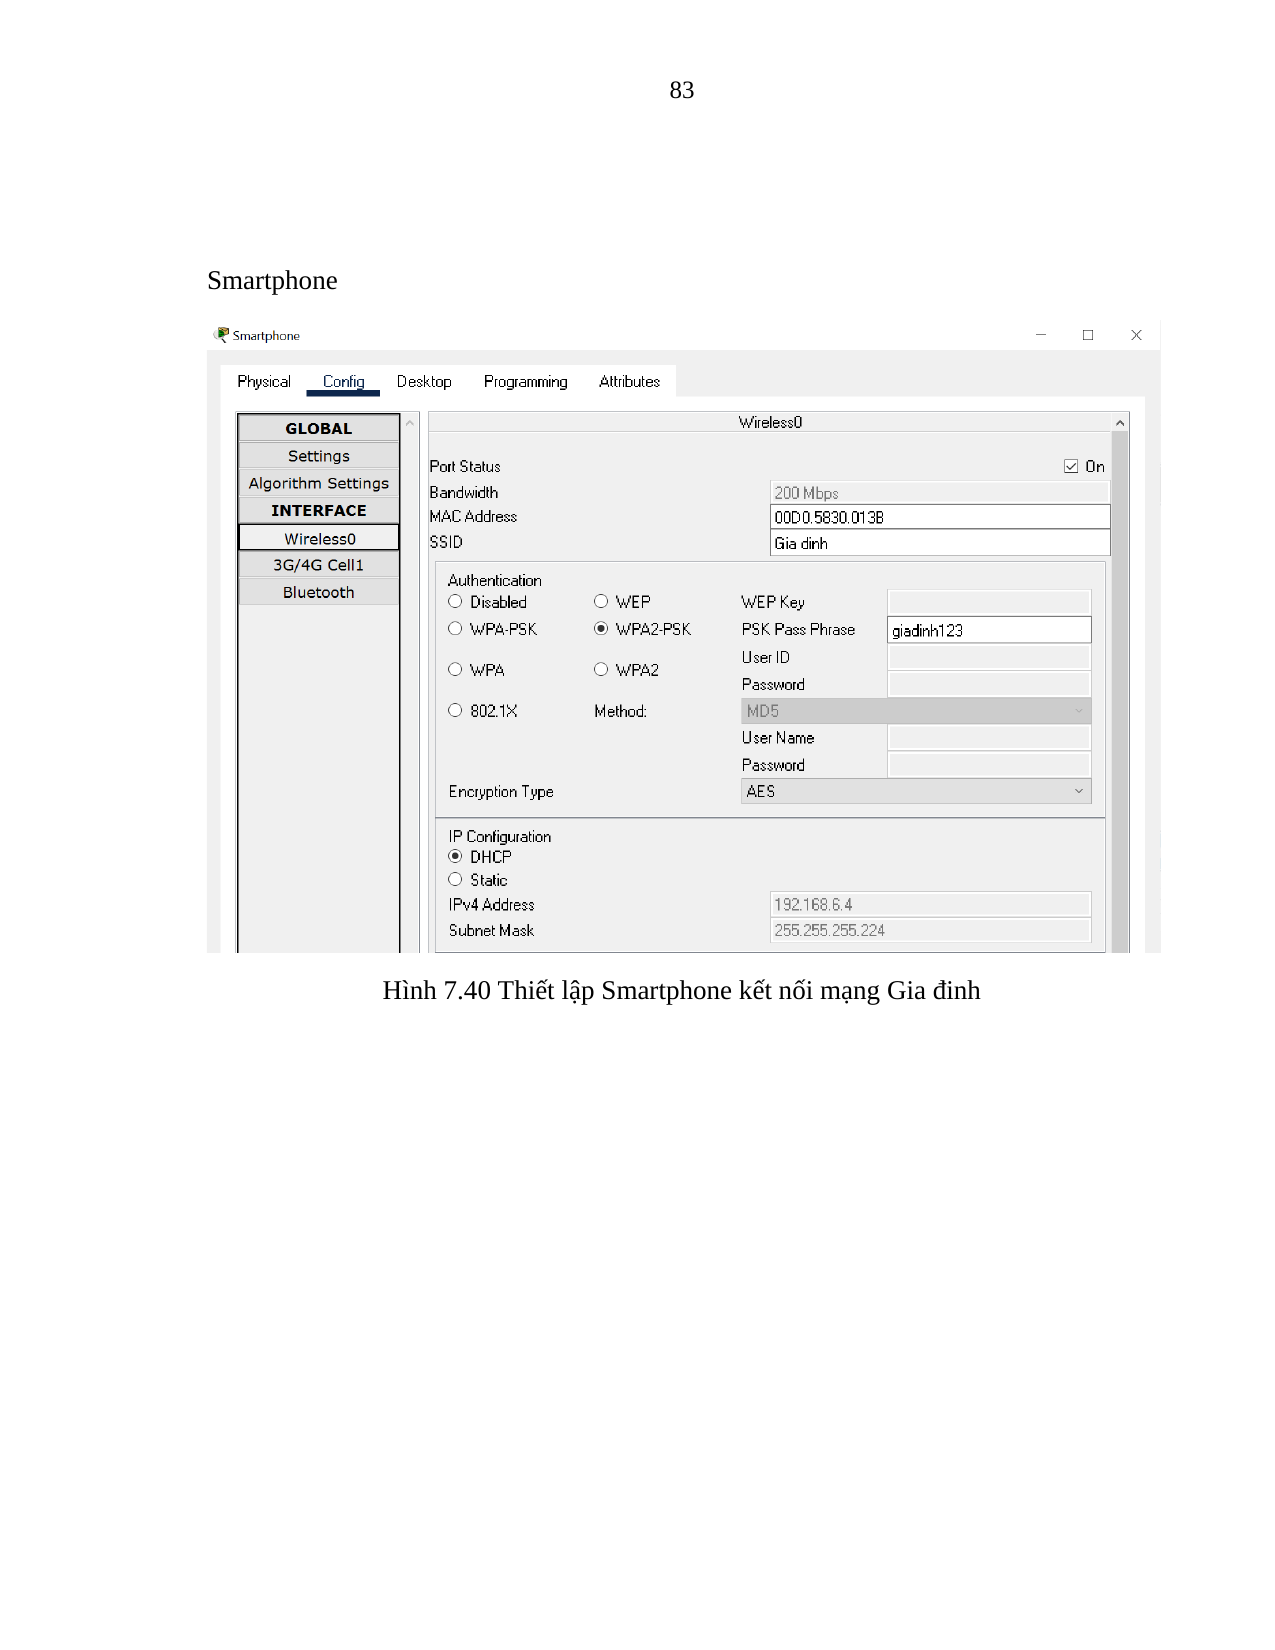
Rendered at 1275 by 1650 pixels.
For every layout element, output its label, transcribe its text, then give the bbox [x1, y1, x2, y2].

text Hình 7.40 Thiết lập Smartphone kết nối mạng Gia đinh [207, 974, 1157, 1005]
picture [206, 320, 1161, 953]
text Smartphone [207, 264, 1157, 295]
